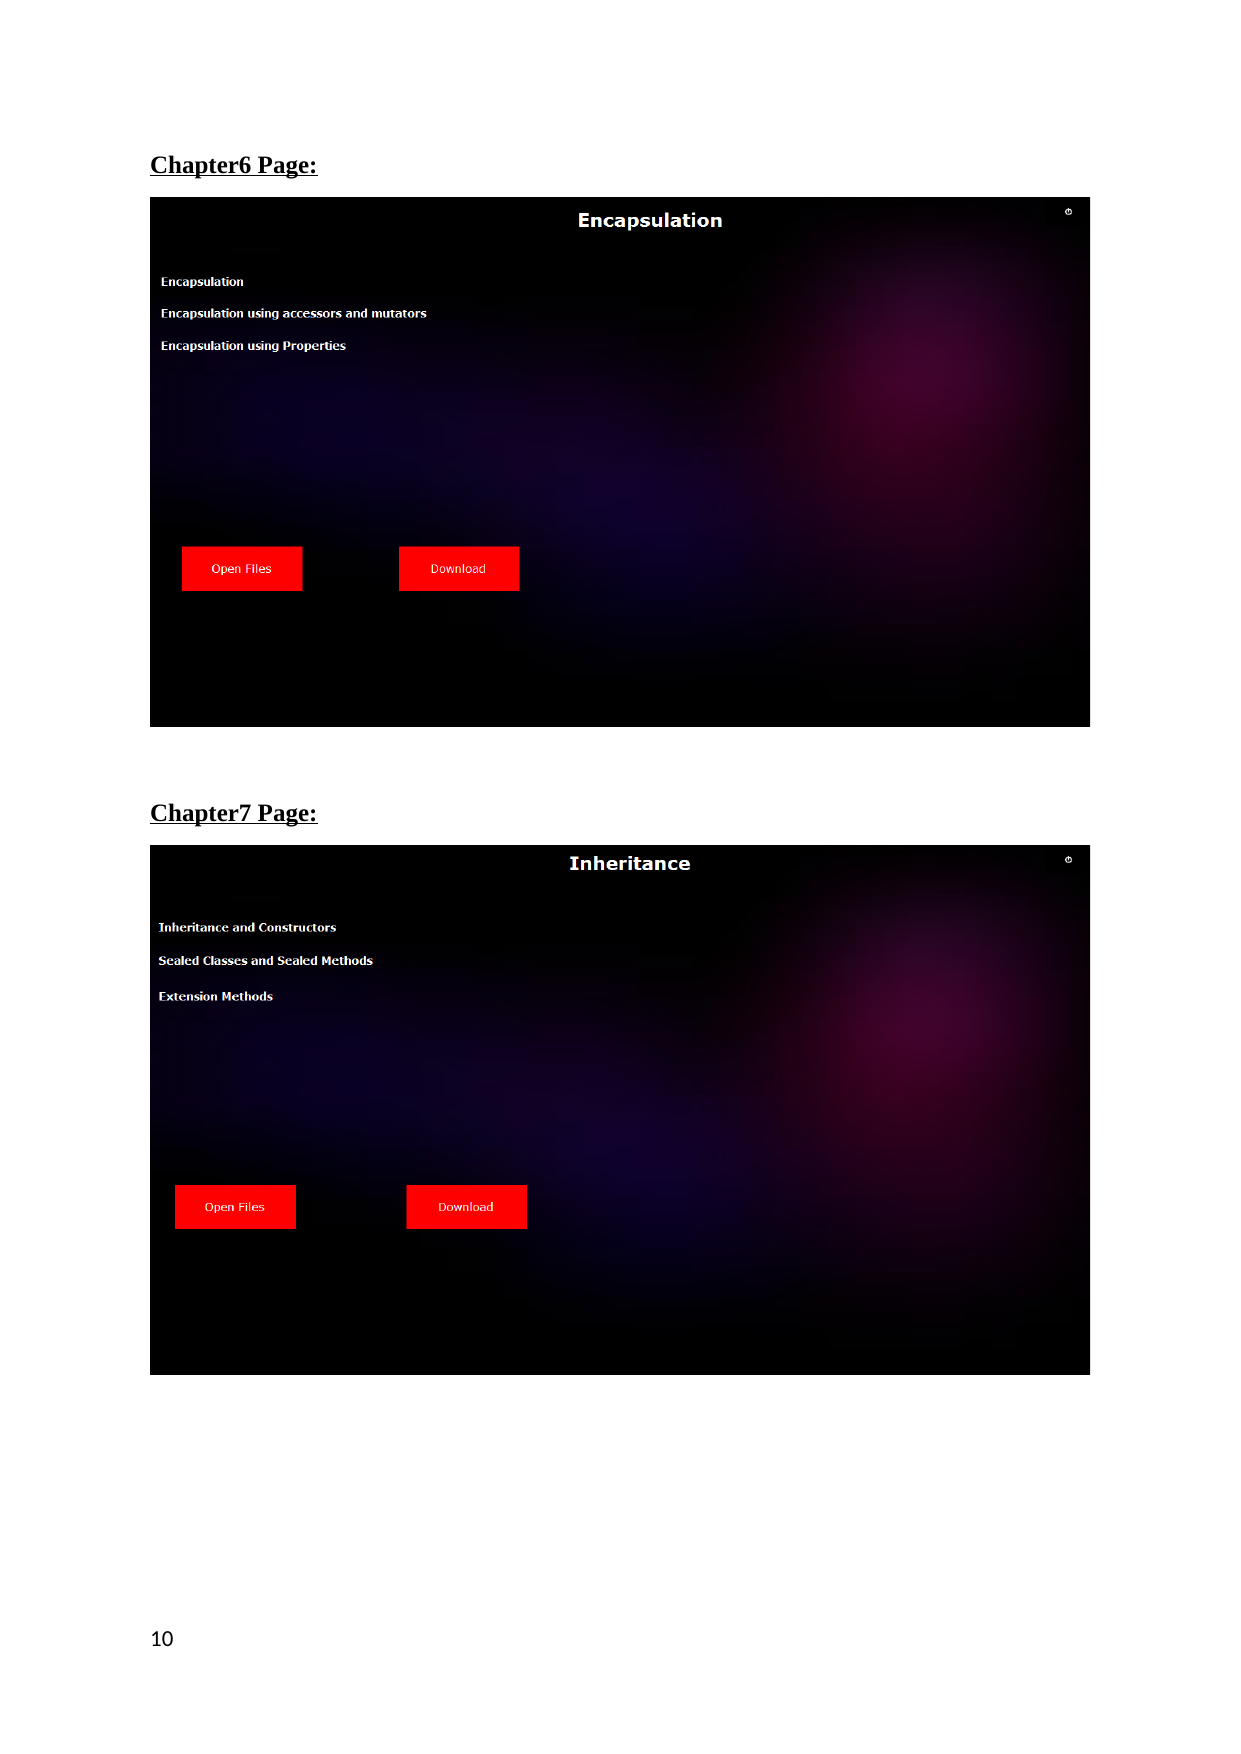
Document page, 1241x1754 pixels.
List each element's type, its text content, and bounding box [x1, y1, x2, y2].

picture [150, 845, 1091, 1375]
text Chapter7 Page: [150, 798, 1090, 827]
picture [150, 197, 1091, 727]
text Chapter6 Page: [150, 150, 1090, 179]
